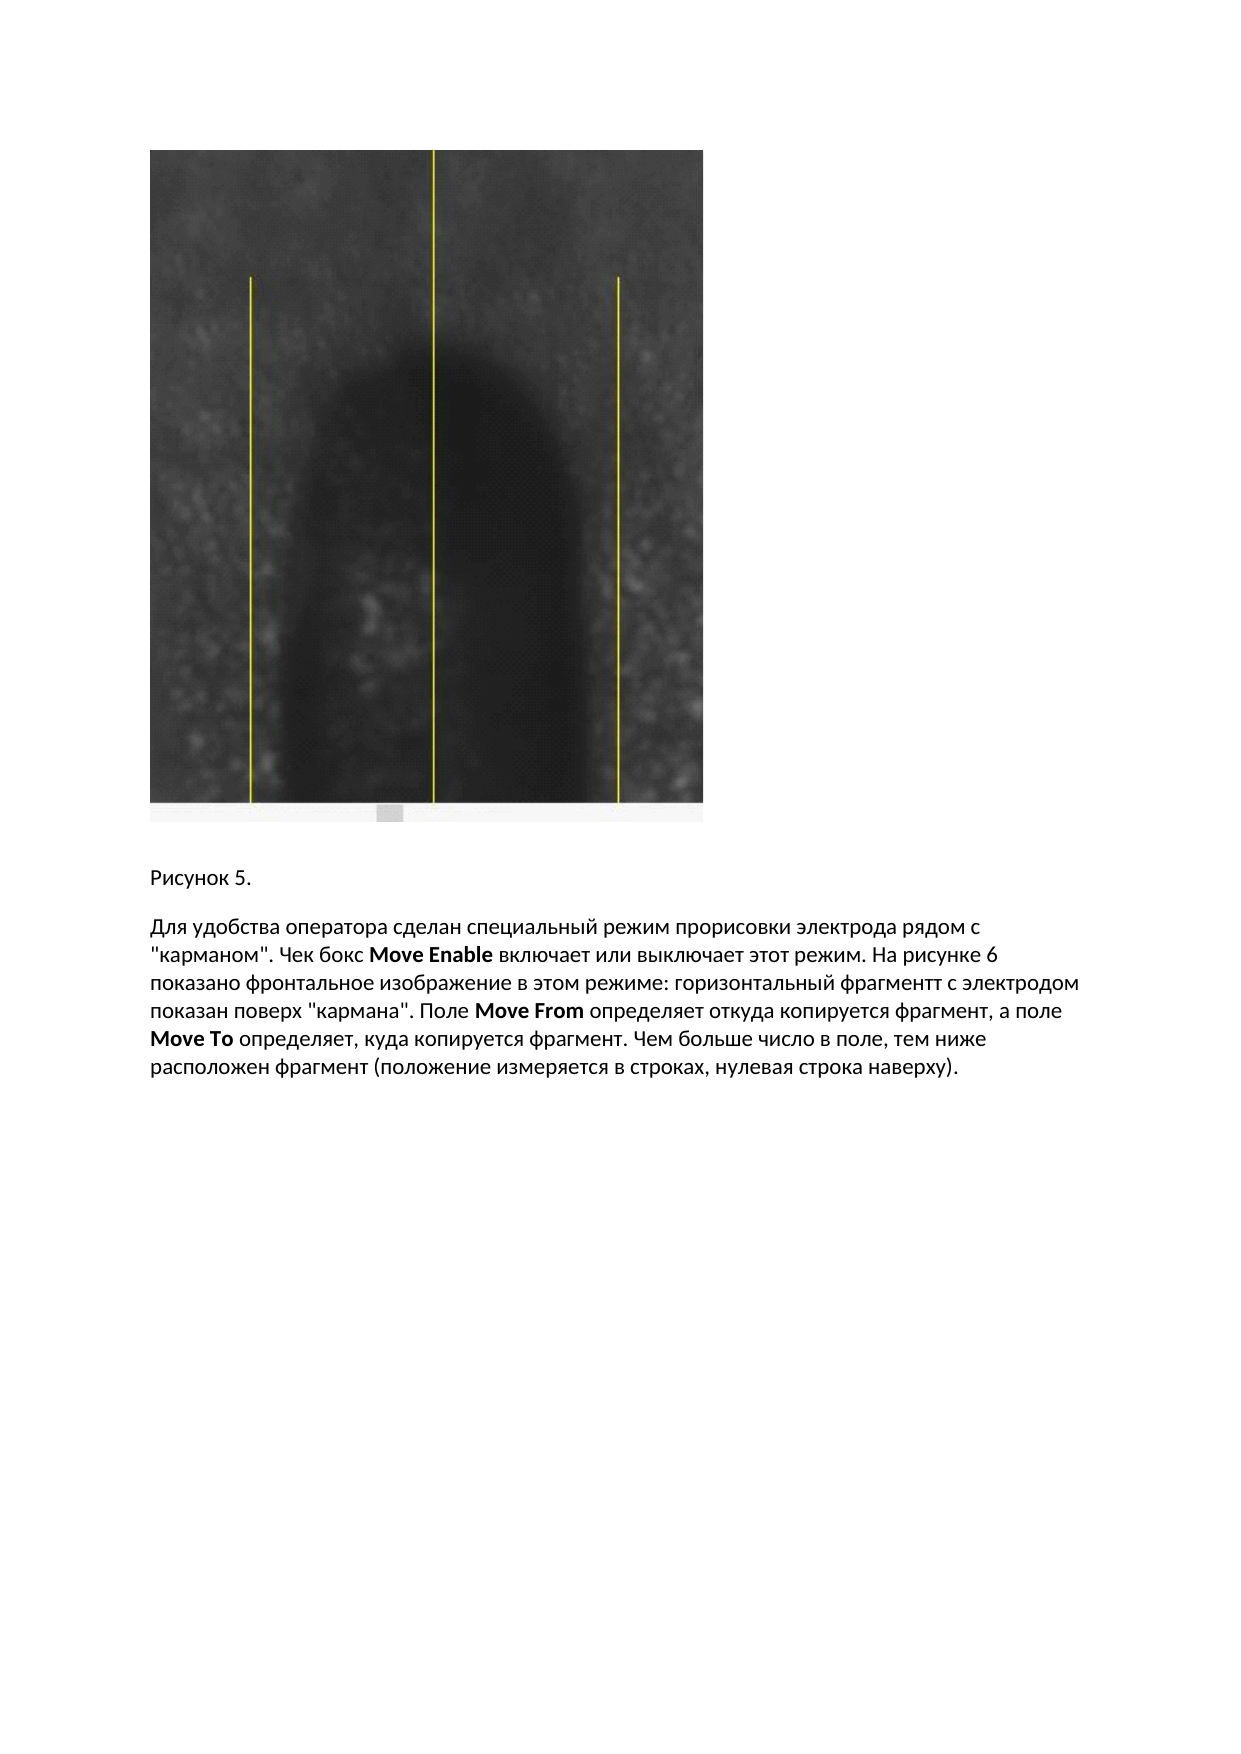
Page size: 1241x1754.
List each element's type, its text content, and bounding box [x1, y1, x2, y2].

text Для удобства оператора сделан специальный режим прорисовки электрода рядом с "карманом". Чек бокс Move Enable включает или выключает этот режим. На рисунке 6 показано фронтальное изображение в этом режиме: горизонтальный фрагментт с электродом показан поверх "кармана". Поле Move From определяет откуда копируется фрагмент, а поле Move To определяет, куда копируется фрагмент. Чем больше число в поле, тем ниже расположен фрагмент (положение измеряется в строках, нулевая строка наверху). [150, 912, 1090, 1081]
text Рисунок 5. [150, 863, 1090, 892]
picture [150, 150, 704, 822]
